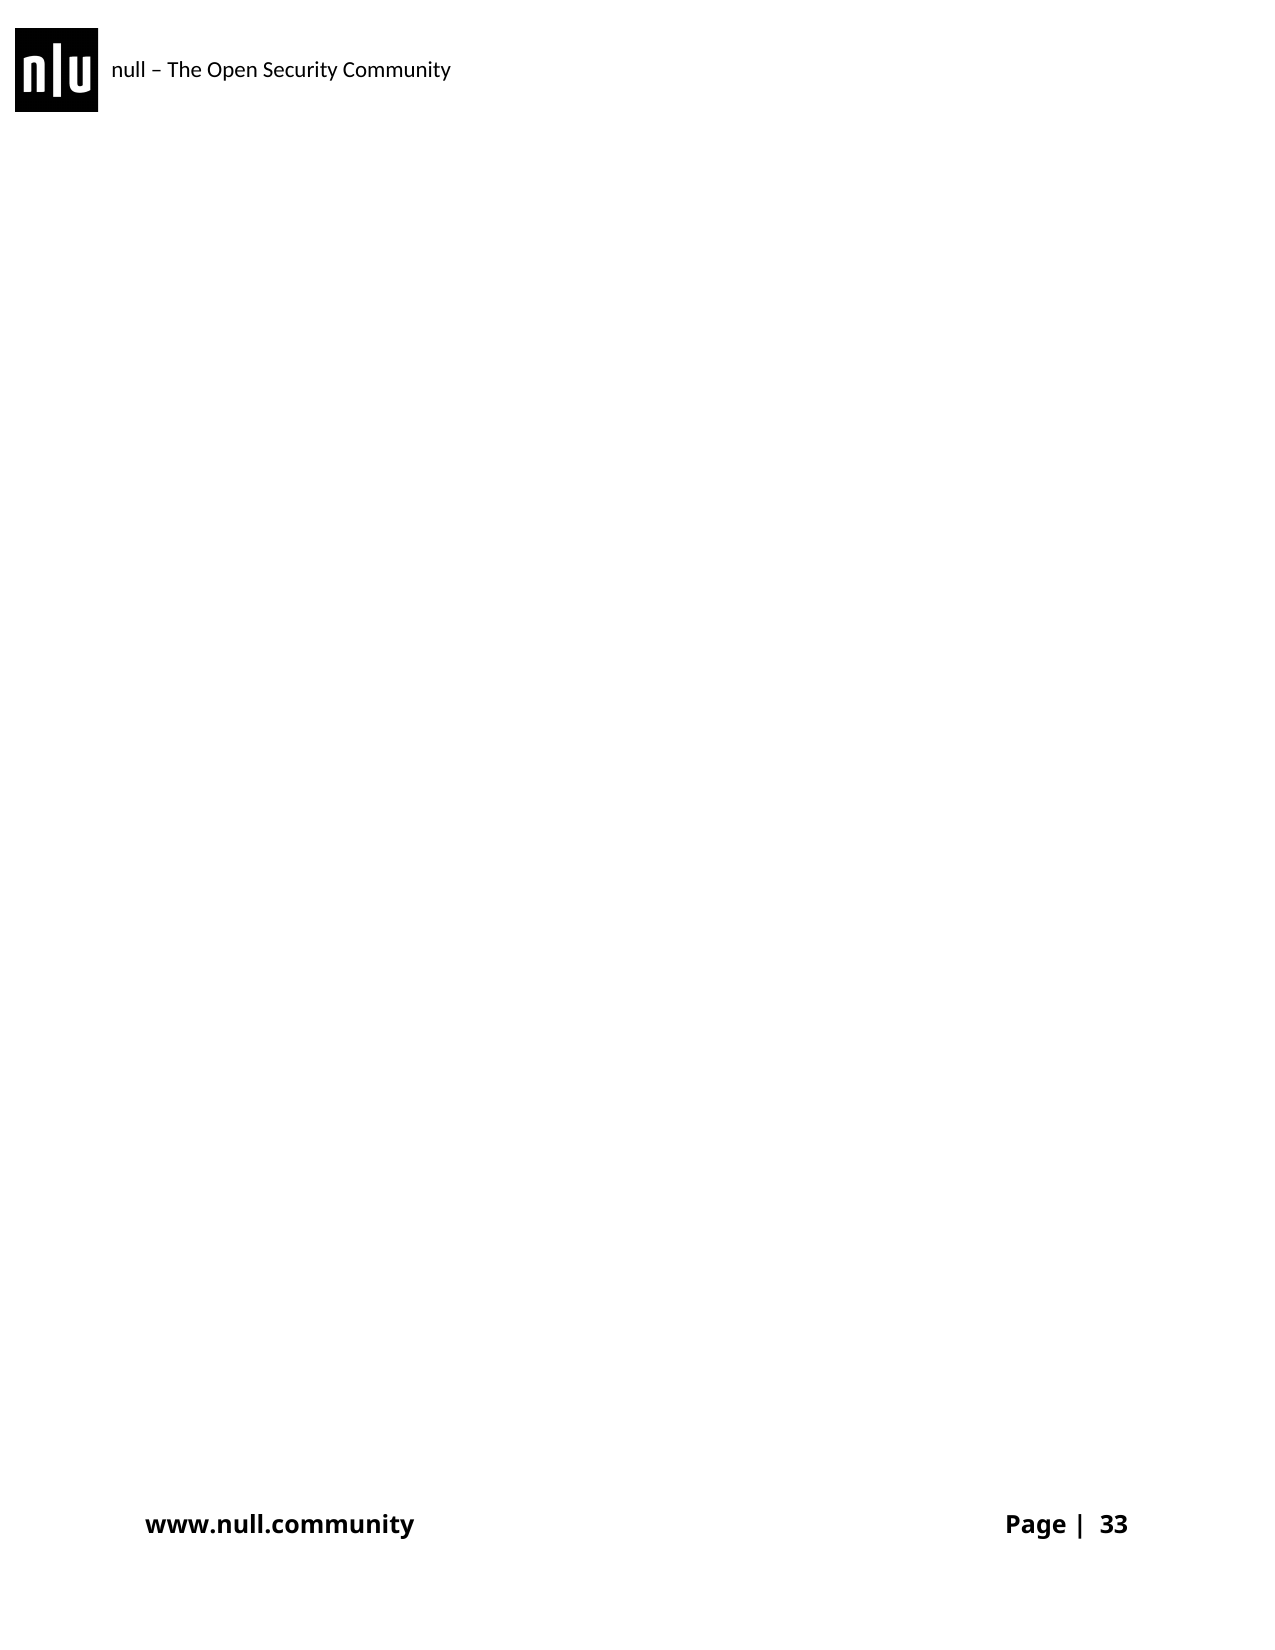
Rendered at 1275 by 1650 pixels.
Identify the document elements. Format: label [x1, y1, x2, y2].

picture [15, 28, 99, 112]
